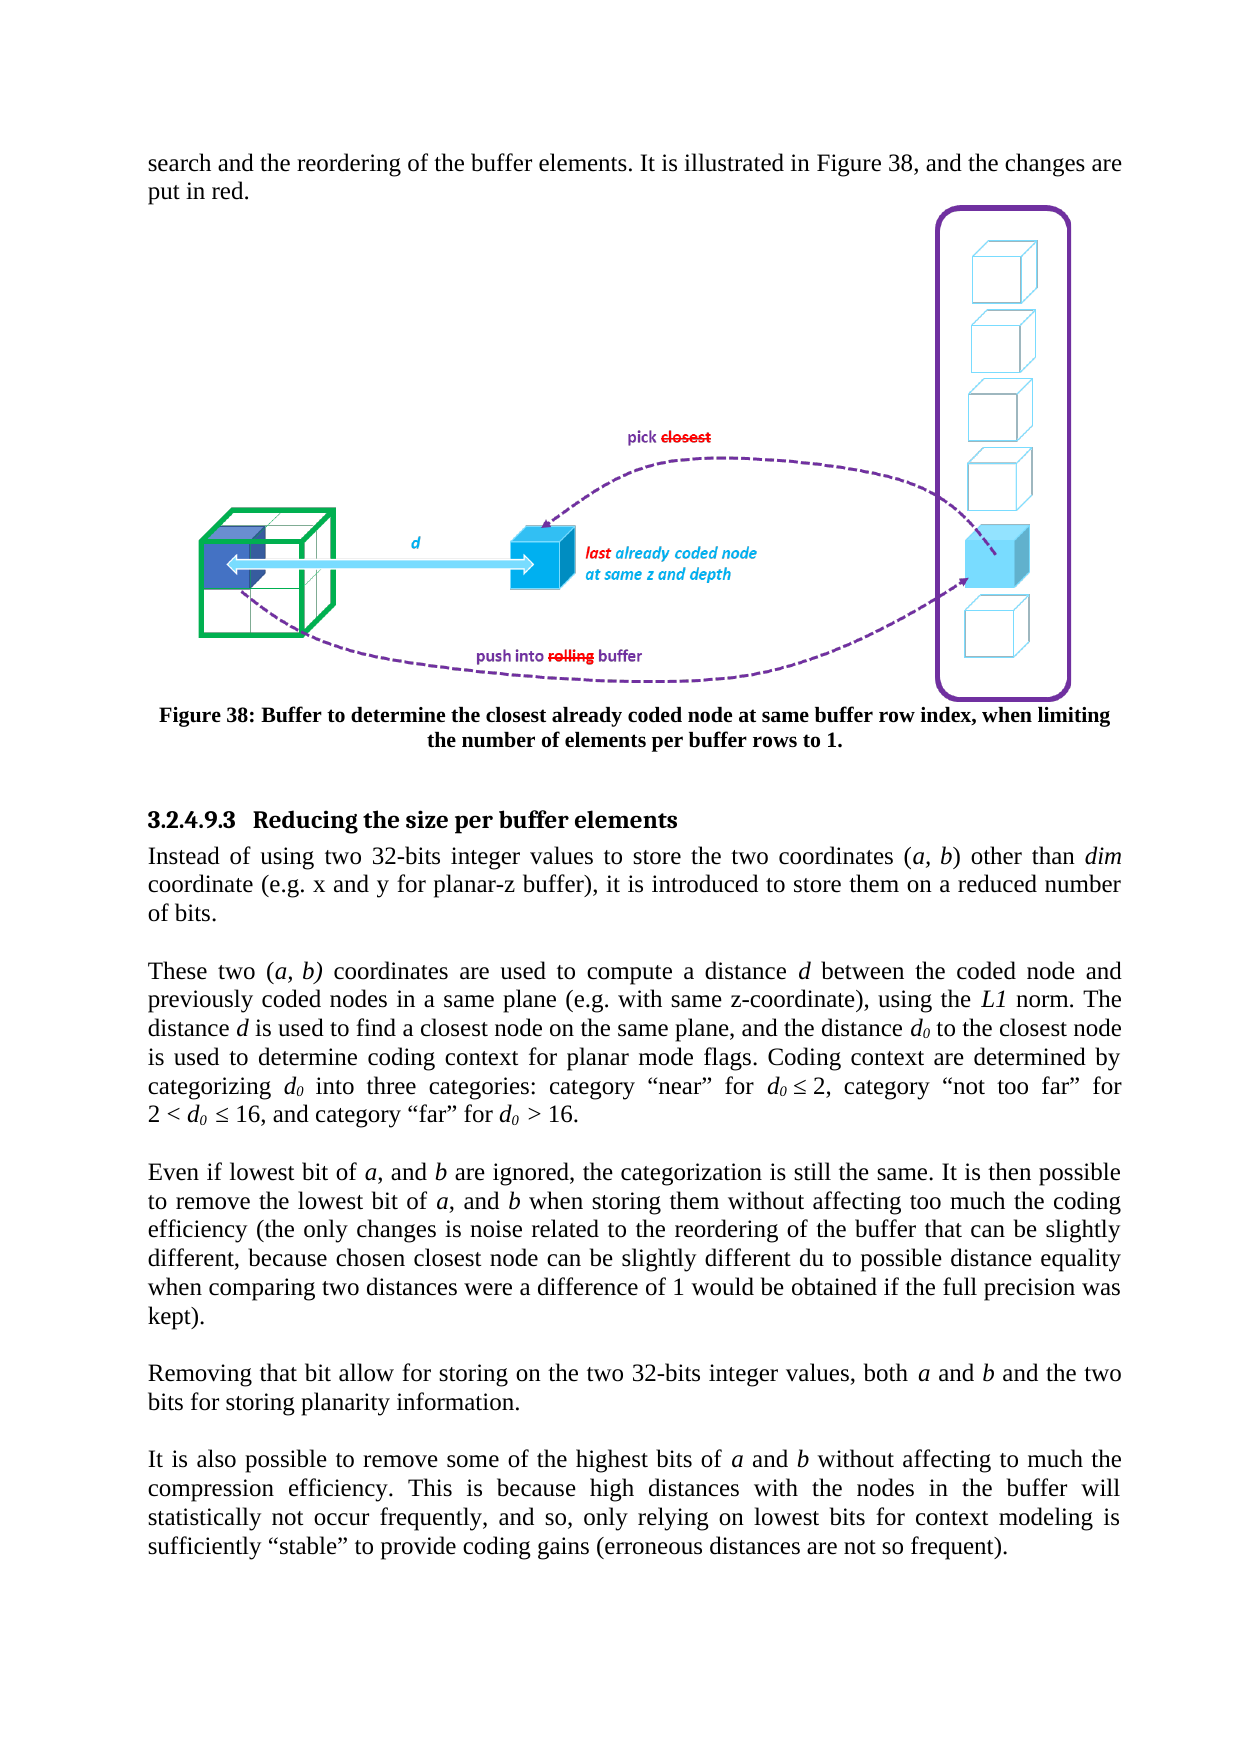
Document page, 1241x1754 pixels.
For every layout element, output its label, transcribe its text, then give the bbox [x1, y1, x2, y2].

subtitle Reducing the size per buffer elements [148, 806, 1122, 834]
text Instead of using two 32-bits integer values to store the two coordinates (a, b) other than dim coordinate (e.g. x and y for planar-z buffer), it is introduced to store them on a reduced number of bits. [148, 841, 1122, 927]
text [148, 148, 1122, 205]
text It is also possible to remove some of the highest bits of a and b without affecting to much the compression efficiency. This is because high distances with the nodes in the buffer will statistically not occur frequently, and so, only relying on lowest bits for context modeling is sufficiently “stable” to provide coding gains (erroneous distances are not so frequent). [148, 1444, 1122, 1559]
text These two (a, b) coordinates are used to compute a distance d between the coded node and previously coded nodes in a same plane (e.g. with same z-coordinate), using the L1 norm. The distance d is used to find a closest node on the same plane, and the distance d0 to the closest node is used to determine coding context for planar mode flags. Coding context are determined by categorizing d0 into three categories: category “near” for d0 ≤ 2, category “not too far” for 2 < d0 ≤ 16, and category “far” for d0 > 16. [148, 956, 1122, 1128]
text Removing that bit allow for storing on the two 32-bits integer values, both a and b and the two bits for storing planarity information. [148, 1358, 1122, 1416]
text Even if lowest bit of a, and b are ignored, the categorization is still the same. It is then possible to remove the lowest bit of a, and b when storing them without affecting too much the coding efficiency (the only changes is noise related to the reordering of the buffer that can be slightly different, because chosen closest node can be slightly different du to possible distance equality when comparing two distances were a difference of 1 would be obtained if the full precision was kept). [148, 1157, 1122, 1329]
picture [198, 205, 1072, 702]
